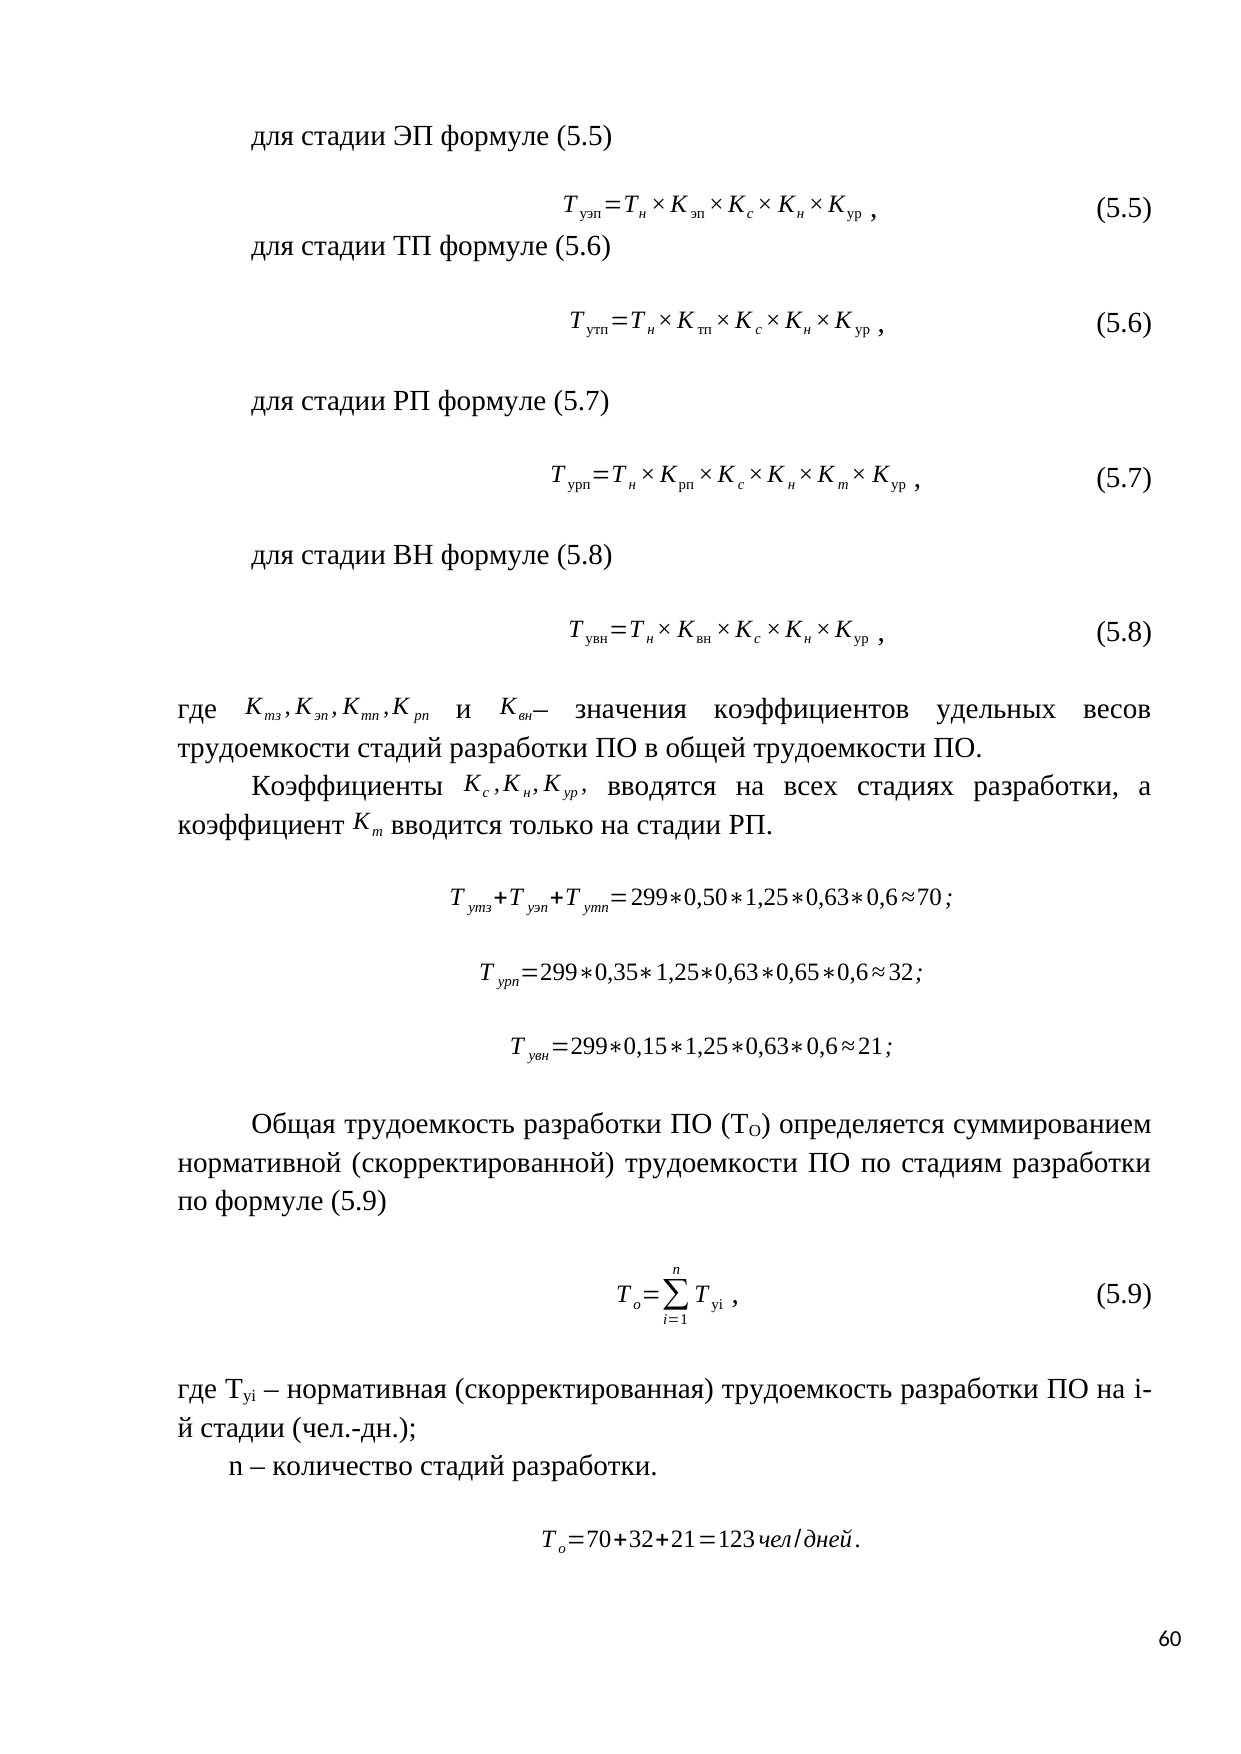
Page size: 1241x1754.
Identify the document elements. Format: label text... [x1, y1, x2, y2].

text n – количество стадий разработки. [177, 1448, 1152, 1482]
text для стадии ТП формуле (5.6) [177, 228, 1152, 262]
text , (5.6) [177, 305, 1152, 339]
text , (5.9) [177, 1261, 1152, 1328]
text , (5.8) [177, 614, 1152, 648]
text для стадии РП формуле (5.7) [177, 383, 1152, 416]
text где и – значения коэффициентов удельных весов трудоемкости стадий разработки ПО в общей трудоемкости ПО. [177, 691, 1152, 763]
text Общая трудоемкость разработки ПО (ТO) определяется суммированием нормативной (скорректированной) трудоемкости ПО по стадиям разработки по формуле (5.9) [177, 1106, 1152, 1217]
text , (5.7) [177, 460, 1152, 493]
text для стадии ВН формуле (5.8) [177, 537, 1152, 571]
text где Тyi – нормативная (скорректированная) трудоемкость разработки ПО на i-й стадии (чел.-дн.); [177, 1371, 1152, 1443]
text для стадии ЭП формуле (5.5) [177, 118, 1152, 152]
text Коэффициенты вводятся на всех стадиях разработки, а коэффициент вводится только на стадии РП. [177, 768, 1152, 840]
text , (5.5) [177, 190, 1152, 223]
